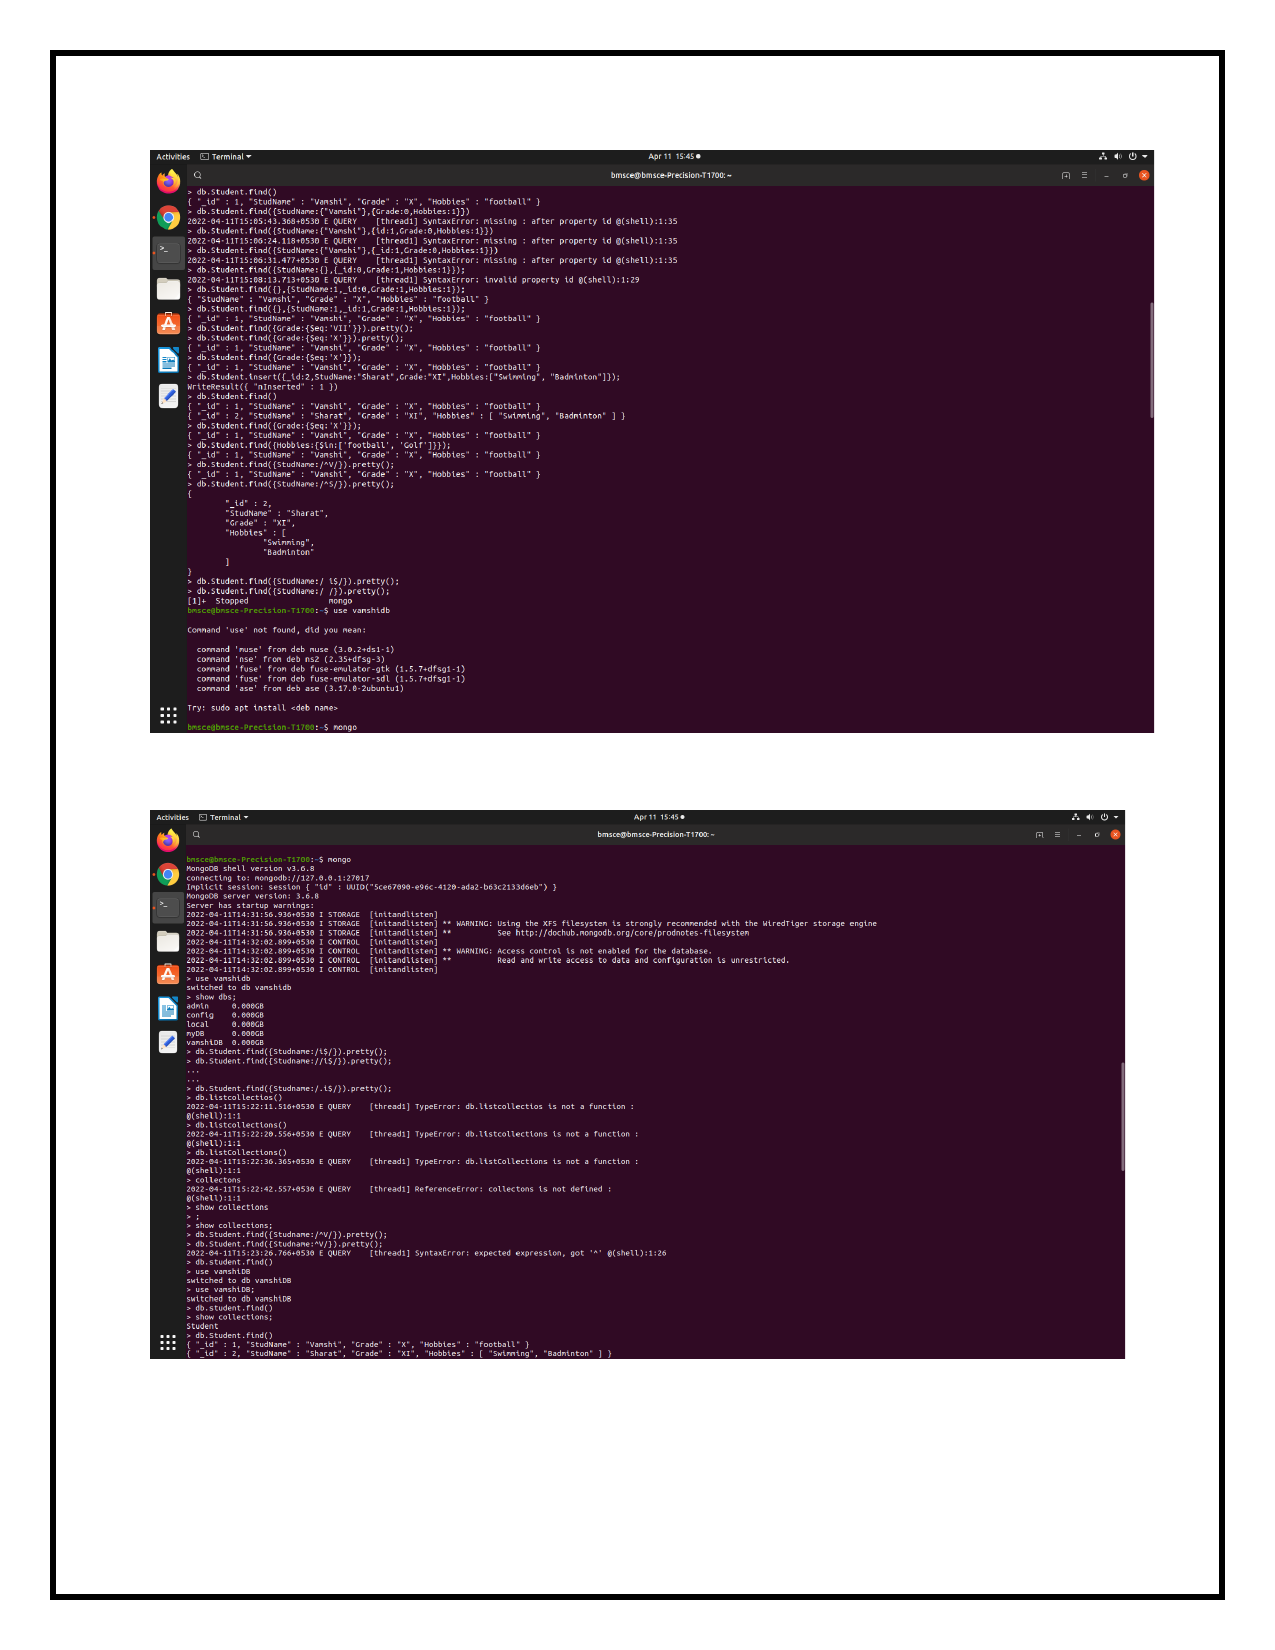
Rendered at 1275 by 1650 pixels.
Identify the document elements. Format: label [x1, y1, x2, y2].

picture [150, 810, 1125, 1359]
picture [150, 150, 1155, 733]
